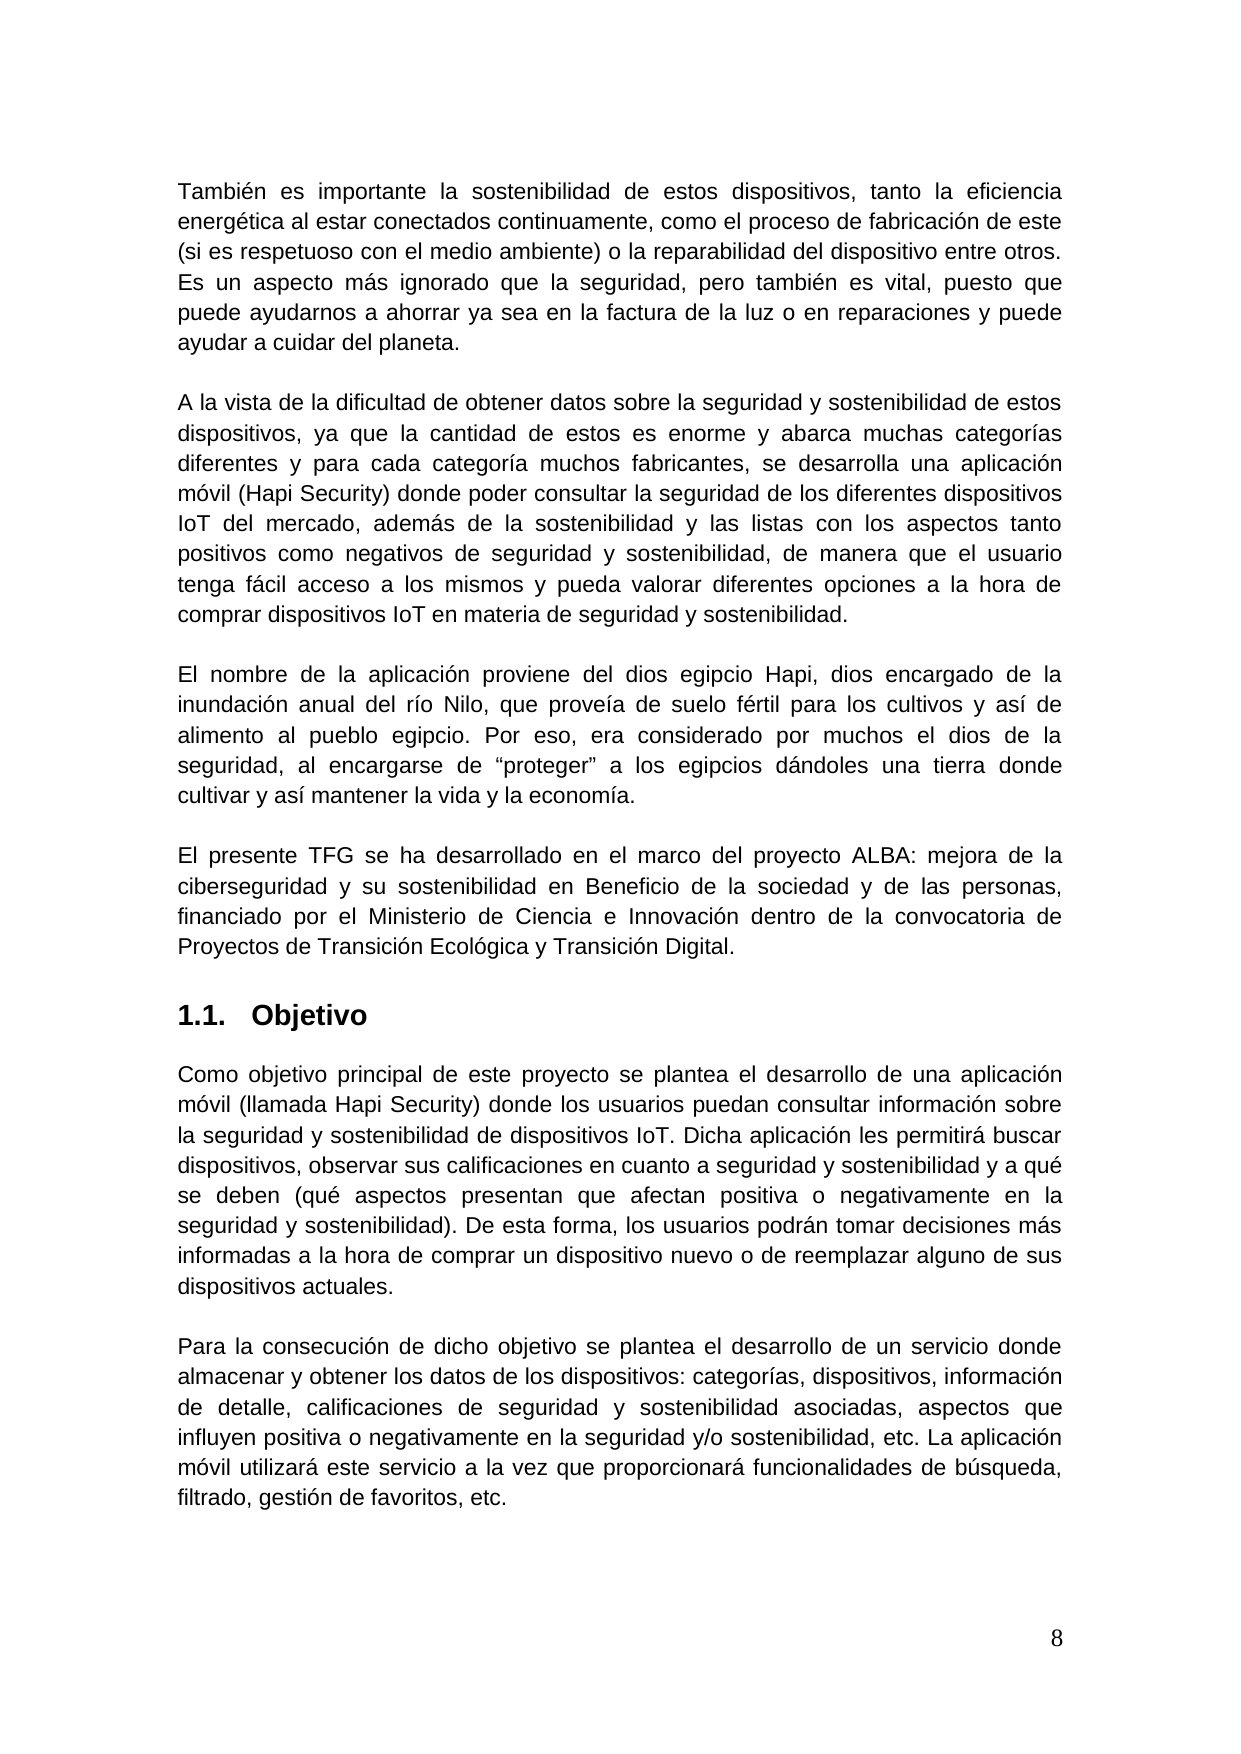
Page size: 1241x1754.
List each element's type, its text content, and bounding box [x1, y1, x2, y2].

subtitle Objetivo [177, 998, 1063, 1031]
text Para la consecución de dicho objetivo se plantea el desarrollo de un servicio donde almacenar y obtener los datos de los dispositivos: categorías, dispositivos, información de detalle, calificaciones de seguridad y sostenibilidad asociadas, aspectos que influyen positiva o negativamente en la seguridad y/o sostenibilidad, etc. La aplicación móvil utilizará este servicio a la vez que proporcionará funcionalidades de búsqueda, filtrado, gestión de favoritos, etc. [177, 1333, 1063, 1510]
text También es importante la sostenibilidad de estos dispositivos, tanto la eficiencia energética al estar conectados continuamente, como el proceso de fabricación de este (si es respetuoso con el medio ambiente) o la reparabilidad del dispositivo entre otros. Es un aspecto más ignorado que la seguridad, pero también es vital, puesto que puede ayudarnos a ahorrar ya sea en la factura de la luz o en reparaciones y puede ayudar a cuidar del planeta. [177, 178, 1063, 355]
text A la vista de la dificultad de obtener datos sobre la seguridad y sostenibilidad de estos dispositivos, ya que la cantidad de estos es enorme y abarca muchas categorías diferentes y para cada categoría muchos fabricantes, se desarrolla una aplicación móvil (Hapi Security) donde poder consultar la seguridad de los diferentes dispositivos IoT del mercado, además de la sostenibilidad y las listas con los aspectos tanto positivos como negativos de seguridad y sostenibilidad, de manera que el usuario tenga fácil acceso a los mismos y pueda valorar diferentes opciones a la hora de comprar dispositivos IoT en materia de seguridad y sostenibilidad. [177, 389, 1063, 627]
text El nombre de la aplicación proviene del dios egipcio Hapi, dios encargado de la inundación anual del río Nilo, que proveía de suelo fértil para los cultivos y así de alimento al pueblo egipcio. Por eso, era considerado por muchos el dios de la seguridad, al encargarse de “proteger” a los egipcios dándoles una tierra donde cultivar y así mantener la vida y la economía. [177, 661, 1063, 808]
text El presente TFG se ha desarrollado en el marco del proyecto ALBA: mejora de la ciberseguridad y su sostenibilidad en Beneficio de la sociedad y de las personas, financiado por el Ministerio de Ciencia e Innovación dentro de la convocatoria de Proyectos de Transición Ecológica y Transición Digital. [177, 842, 1063, 959]
text Como objetivo principal de este proyecto se plantea el desarrollo de una aplicación móvil (llamada Hapi Security) donde los usuarios puedan consultar información sobre la seguridad y sostenibilidad de dispositivos IoT. Dicha aplicación les permitirá buscar dispositivos, observar sus calificaciones en cuanto a seguridad y sostenibilidad y a qué se deben (qué aspectos presentan que afectan positiva o negativamente en la seguridad y sostenibilidad). De esta forma, los usuarios podrán tomar decisiones más informadas a la hora de comprar un dispositivo nuevo o de reemplazar alguno de sus dispositivos actuales. [177, 1061, 1063, 1299]
